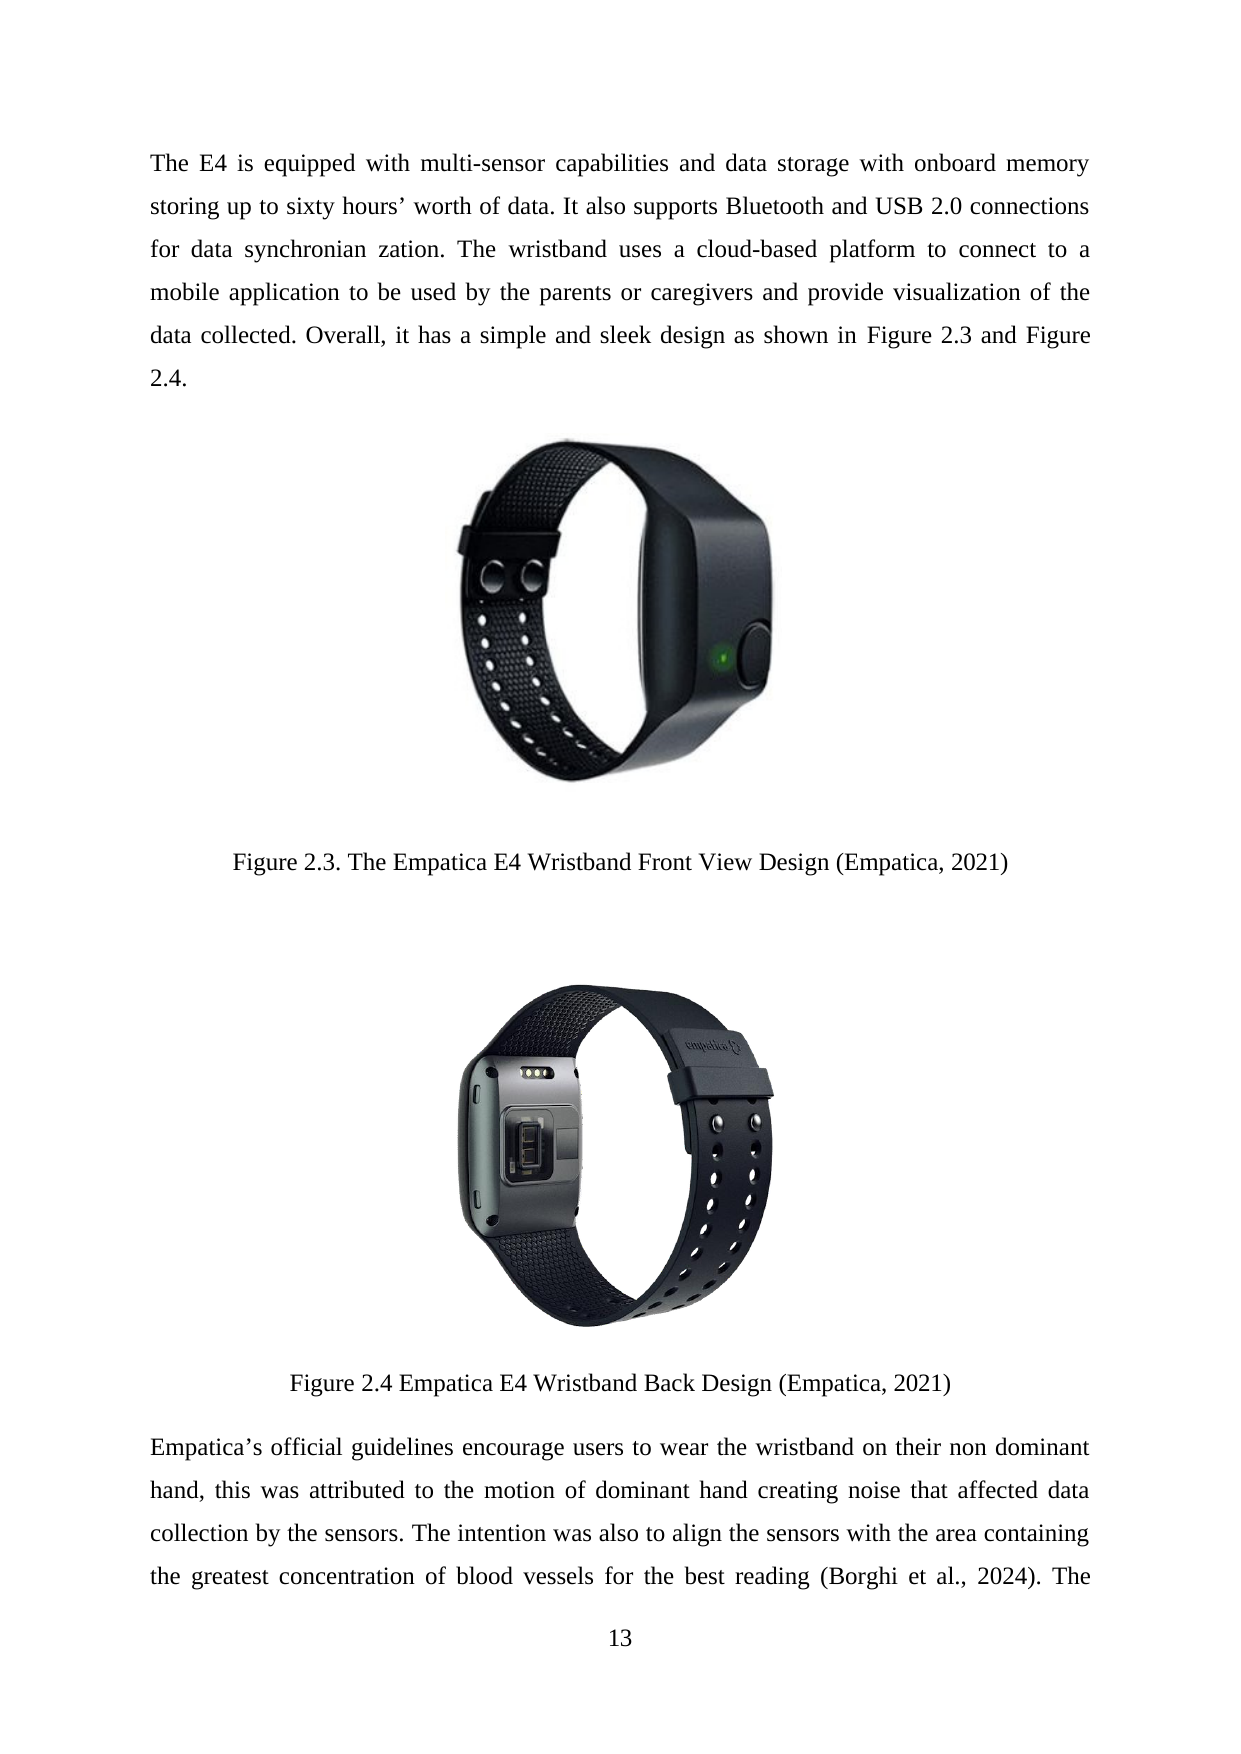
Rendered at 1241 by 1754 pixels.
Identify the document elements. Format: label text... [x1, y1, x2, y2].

picture [455, 982, 775, 1329]
text Figure 2.3. The Empatica E4 Wristband Front View Design (Empatica, 2021) [148, 847, 1093, 876]
text The E4 is equipped with multi-sensor capabilities and data storage with onboard memory storing up to sixty hours’ worth of data. It also supports Bluetooth and USB 2.0 connections for data synchronian zation. The wristband uses a cloud-based platform to connect to a mobile application to be used by the parents or caregivers and provide visualization of the data collected. Overall, it has a simple and sleek design as shown in Figure 2.3 and Figure 2.4. [150, 148, 1091, 392]
text Figure 2.4 Empatica E4 Wristband Back Design (Empatica, 2021) [148, 1368, 1093, 1397]
picture [445, 433, 782, 792]
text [150, 1432, 1091, 1590]
